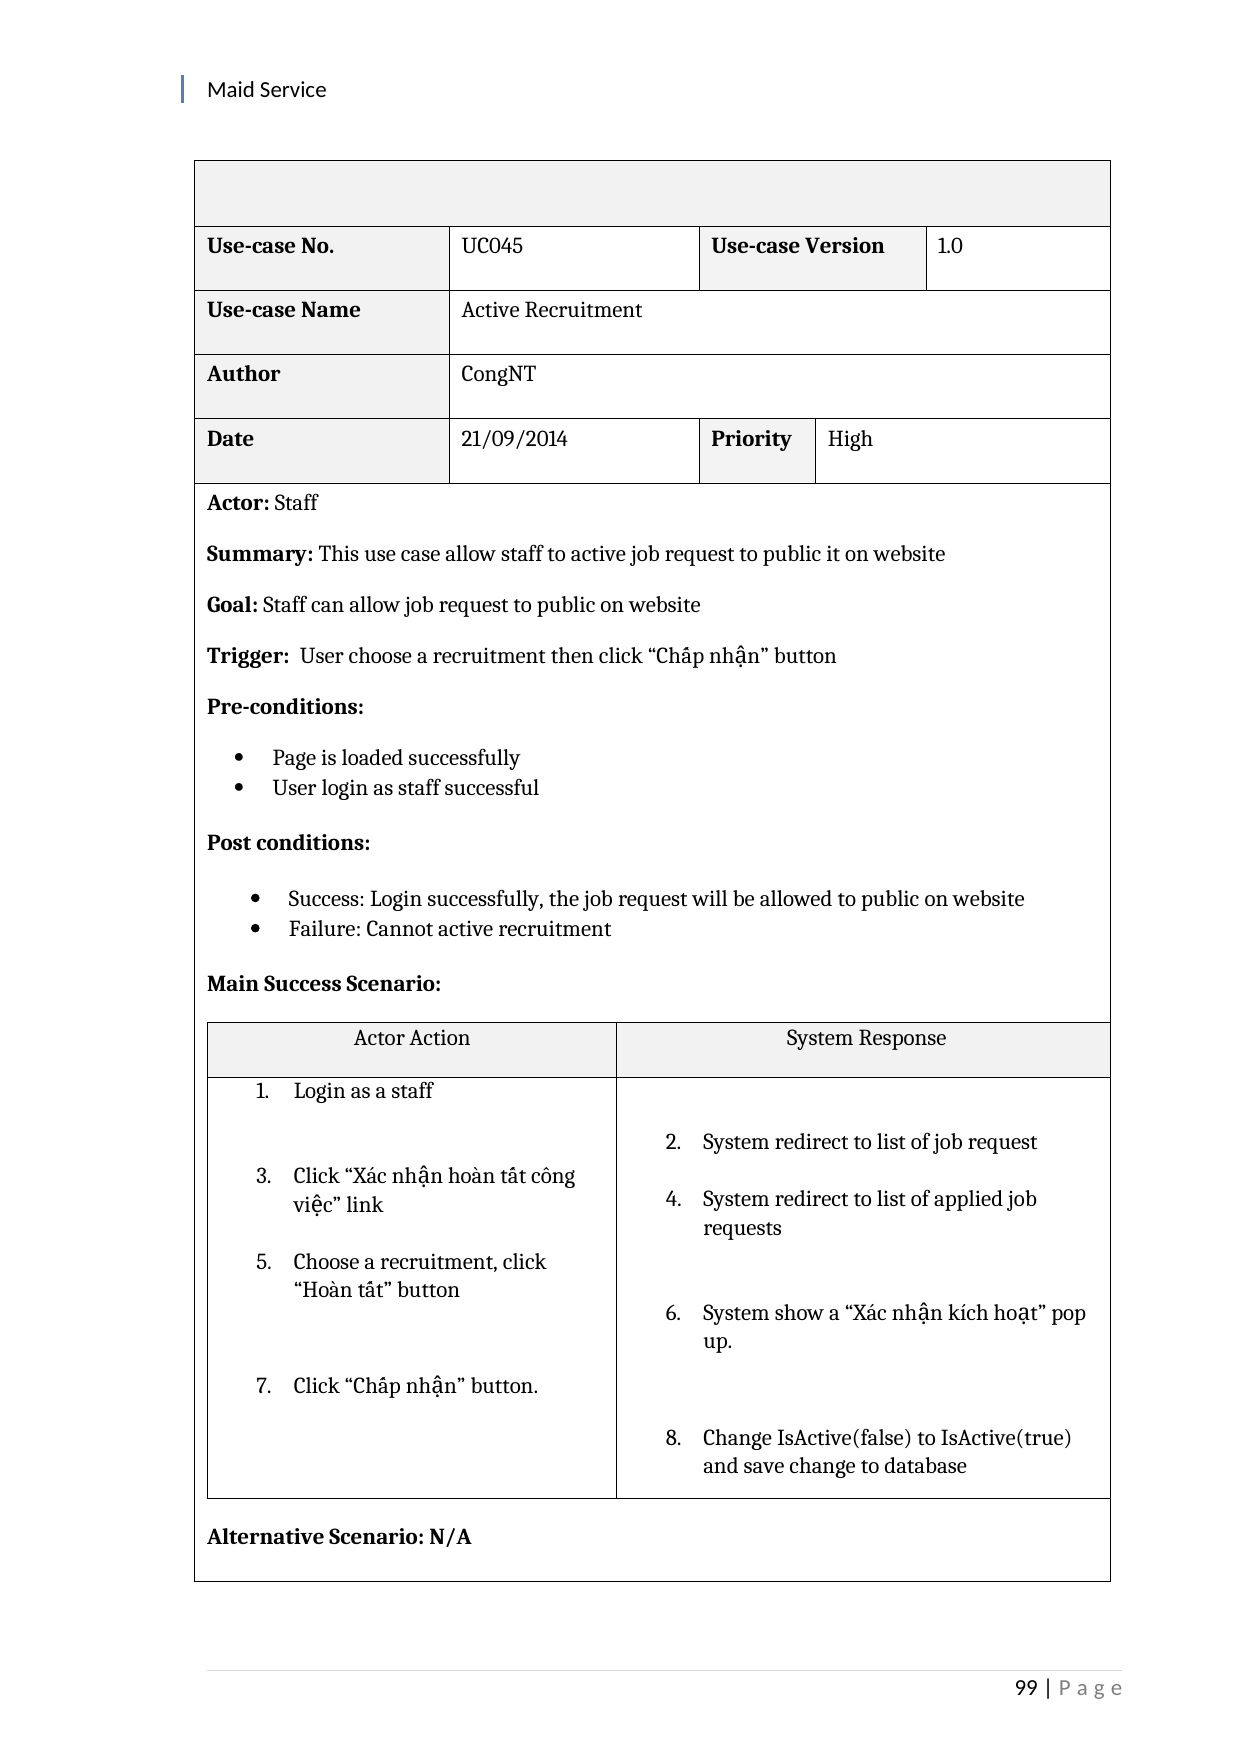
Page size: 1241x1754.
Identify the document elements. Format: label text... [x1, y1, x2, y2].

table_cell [195, 484, 1110, 1581]
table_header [195, 161, 1110, 226]
table_cell CongNT [450, 355, 1110, 418]
table_cell Active Recruitment [450, 291, 1110, 354]
table_cell 21/09/2014 [450, 419, 699, 482]
table_cell Date [195, 419, 449, 482]
table_cell Author [195, 355, 449, 418]
table_cell High [816, 419, 1110, 482]
table_cell Use-case No. [195, 227, 449, 290]
table_cell Use-case Version [700, 227, 926, 290]
table_cell 1.0 [927, 227, 1110, 290]
table_cell Priority [700, 419, 815, 482]
table_cell UC045 [450, 227, 699, 290]
table_cell Use-case Name [195, 291, 449, 354]
